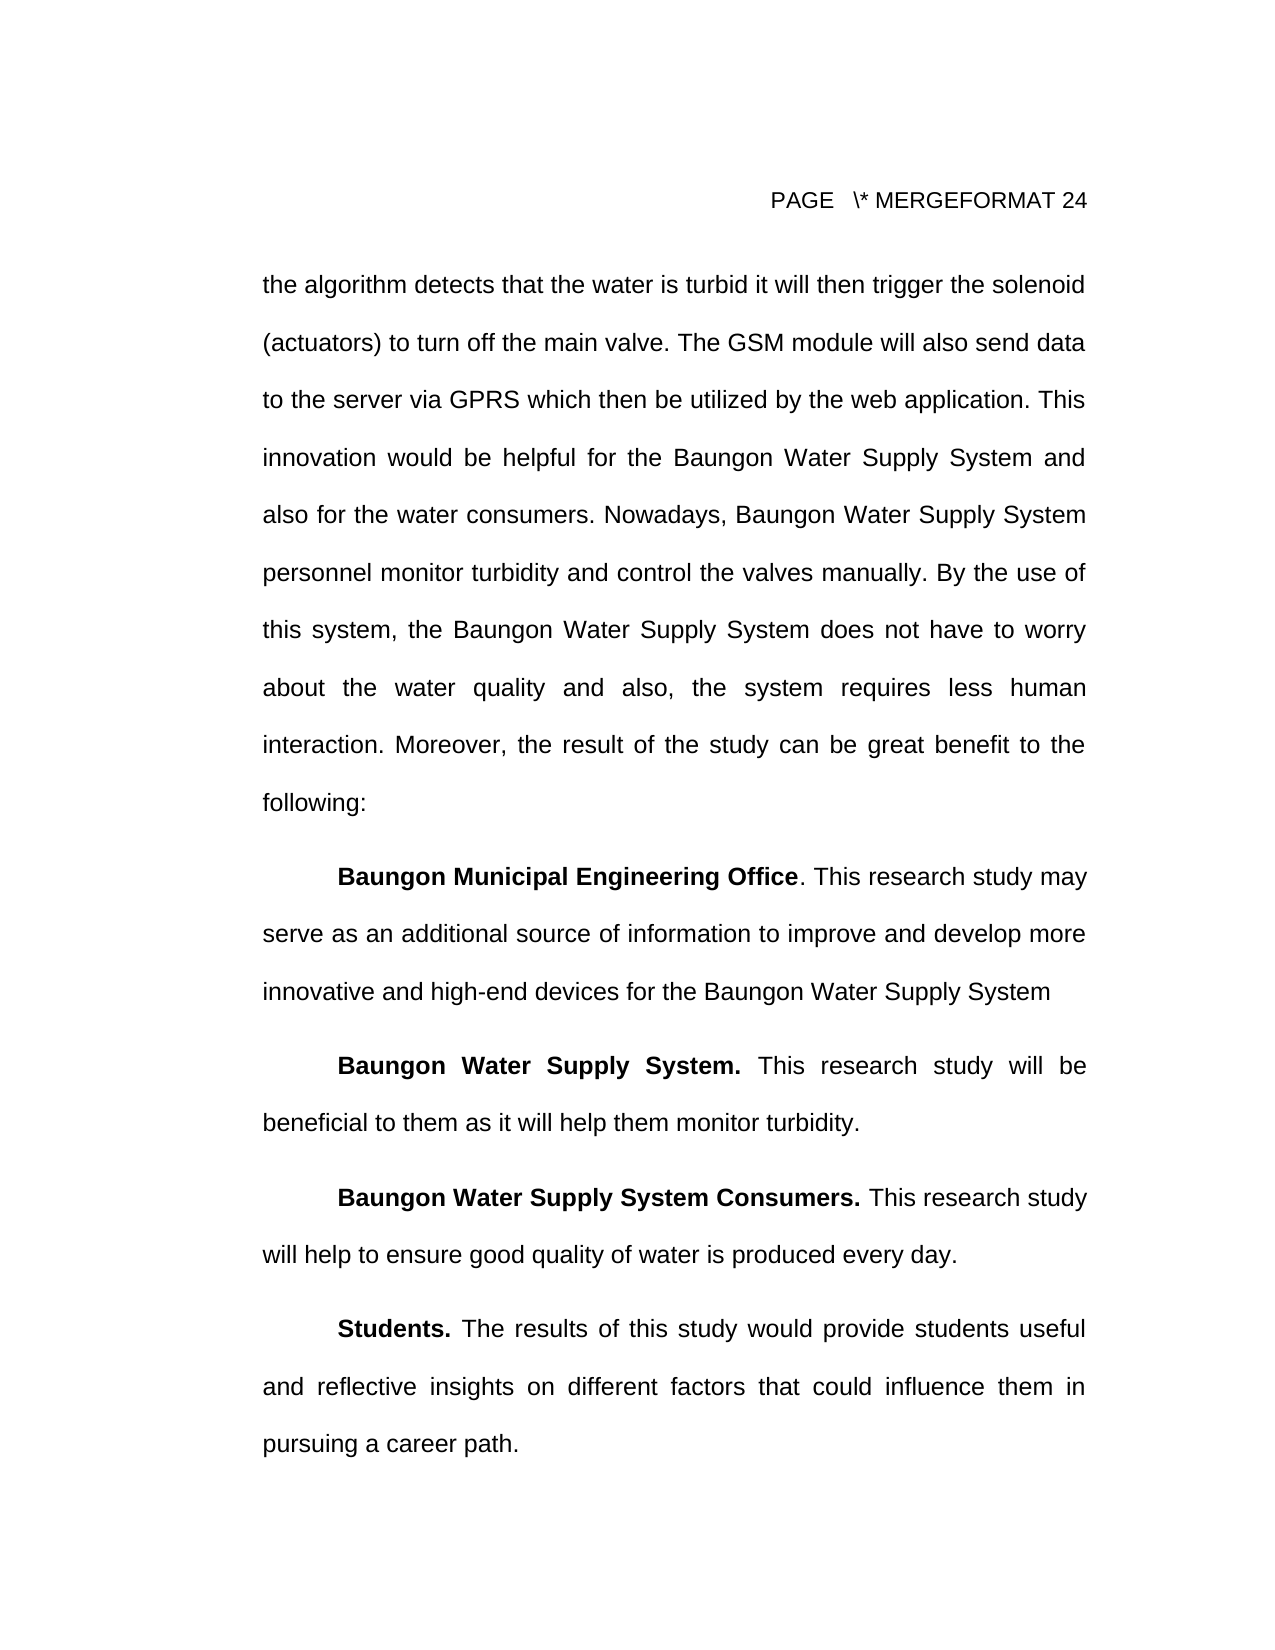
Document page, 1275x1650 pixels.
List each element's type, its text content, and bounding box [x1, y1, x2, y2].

text Baungon Water Supply System Consumers. This research study will help to ensure good quality of water is produced every day. [262, 1182, 1087, 1269]
text Baungon Municipal Engineering Office. This research study may serve as an additional source of information to improve and develop more innovative and high-end devices for the Baungon Water Supply System [262, 862, 1087, 1005]
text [262, 270, 1087, 816]
text Baungon Water Supply System. This research study will be beneficial to them as it will help them monitor turbidity. [262, 1051, 1087, 1137]
text Students. The results of this study would provide students useful and reflective insights on different factors that could influence them in pursuing a career path. [262, 1314, 1087, 1458]
